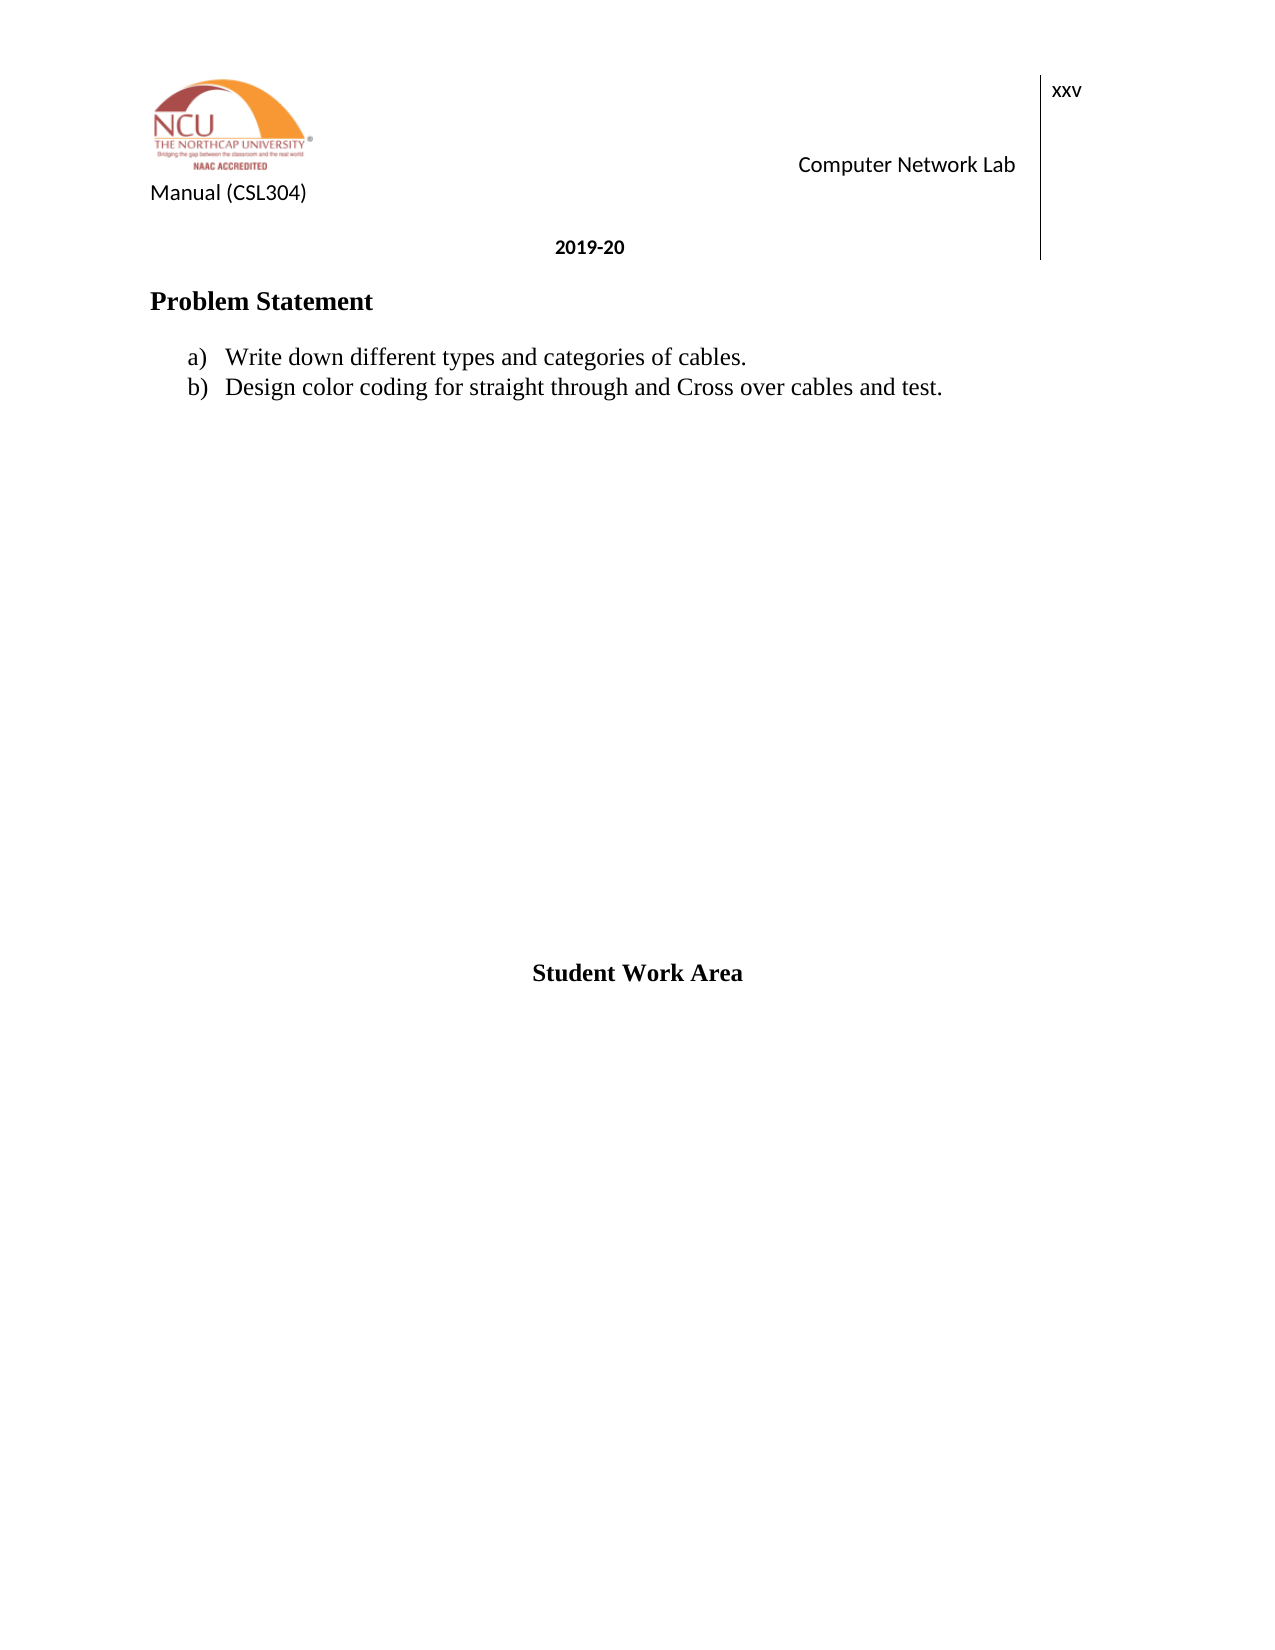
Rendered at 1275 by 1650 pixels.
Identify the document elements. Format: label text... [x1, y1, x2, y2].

text Student Work Area [150, 958, 1125, 986]
list Design color coding for straight through and Cross over cables and test. [187, 372, 1125, 401]
picture [150, 75, 314, 173]
list Write down different types and categories of cables. [187, 342, 1125, 370]
text Problem Statement [150, 285, 1125, 316]
